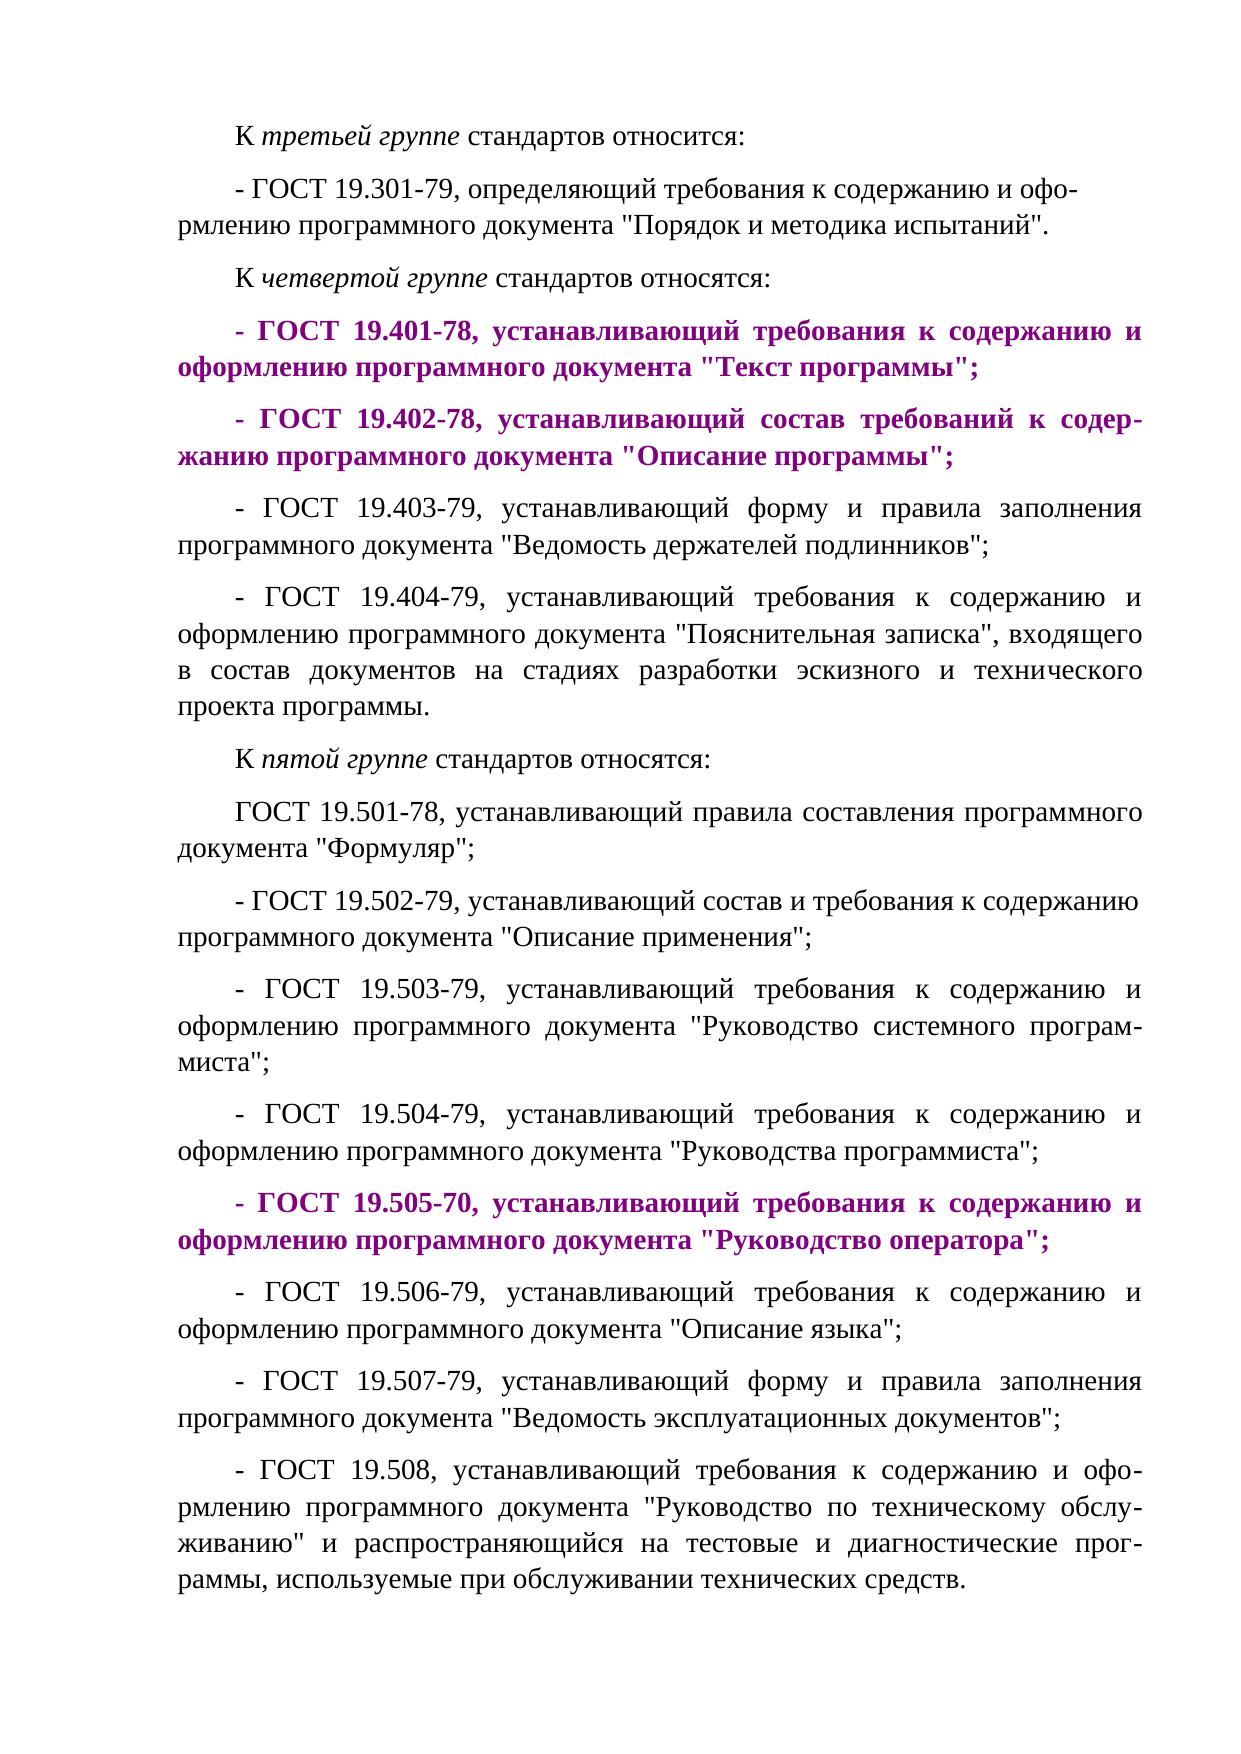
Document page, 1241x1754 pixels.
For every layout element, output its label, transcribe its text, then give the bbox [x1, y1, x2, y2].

text - ГОСТ 19.403-79, устанавливающий форму и правила заполнения программного документа "Ведомость держателей подлинников"; [177, 491, 1142, 560]
text - ГОСТ 19.301-79, определяющий требования к содержанию и оформлению программного документа "Порядок и методика испытаний". [177, 171, 1142, 241]
text - ГОСТ 19.503-79, устанавливающий требования к содержанию и оформлению программного документа "Руководство системного программиста"; [177, 972, 1142, 1077]
text - ГОСТ 19.502-79, устанавливающий состав и требования к содержанию программного документа "Описание применения"; [177, 883, 1142, 952]
text - ГОСТ 19.505-70, устанавливающий требования к содержанию и оформлению программного документа "Руководство оператора"; [177, 1186, 1142, 1255]
text - ГОСТ 19.504-79, устанавливающий требования к содержанию и оформлению программного документа "Руководства программиста"; [177, 1097, 1142, 1166]
text - ГОСТ 19.404-79, устанавливающий требования к содержанию и оформлению программного документа "Пояснительная записка", входящего в состав документов на стадиях разработки эскизного и технического проекта программы. [177, 579, 1142, 722]
text К пятой группе стандартов относятся: [234, 741, 1142, 774]
text - ГОСТ 19.506-79, устанавливающий требования к содержанию и оформлению программного документа "Описание языка"; [177, 1274, 1142, 1344]
text К четвертой группе стандартов относятся: [234, 260, 1142, 293]
text - ГОСТ 19.402-78, устанавливающий состав требований к содержанию программного документа "Описание программы"; [177, 402, 1142, 471]
text - ГОСТ 19.401-78, устанавливающий требования к содержанию и оформлению программного документа "Текст программы"; [177, 313, 1142, 382]
text - ГОСТ 19.508, устанавливающий требования к содержанию и оформлению программного документа "Руководство по техническому обслуживанию" и распространяющийся на тестовые и диагностические программы, используемые при обслуживании технических средств. [177, 1452, 1142, 1594]
text - ГОСТ 19.507-79, устанавливающий форму и правила заполнения программного документа "Ведомость эксплуатационных документов"; [177, 1363, 1142, 1433]
text К третьей группе стандартов относится: [234, 118, 1142, 152]
text ГОСТ 19.501-78, устанавливающий правила составления программного документа "Формуляр"; [177, 794, 1142, 863]
